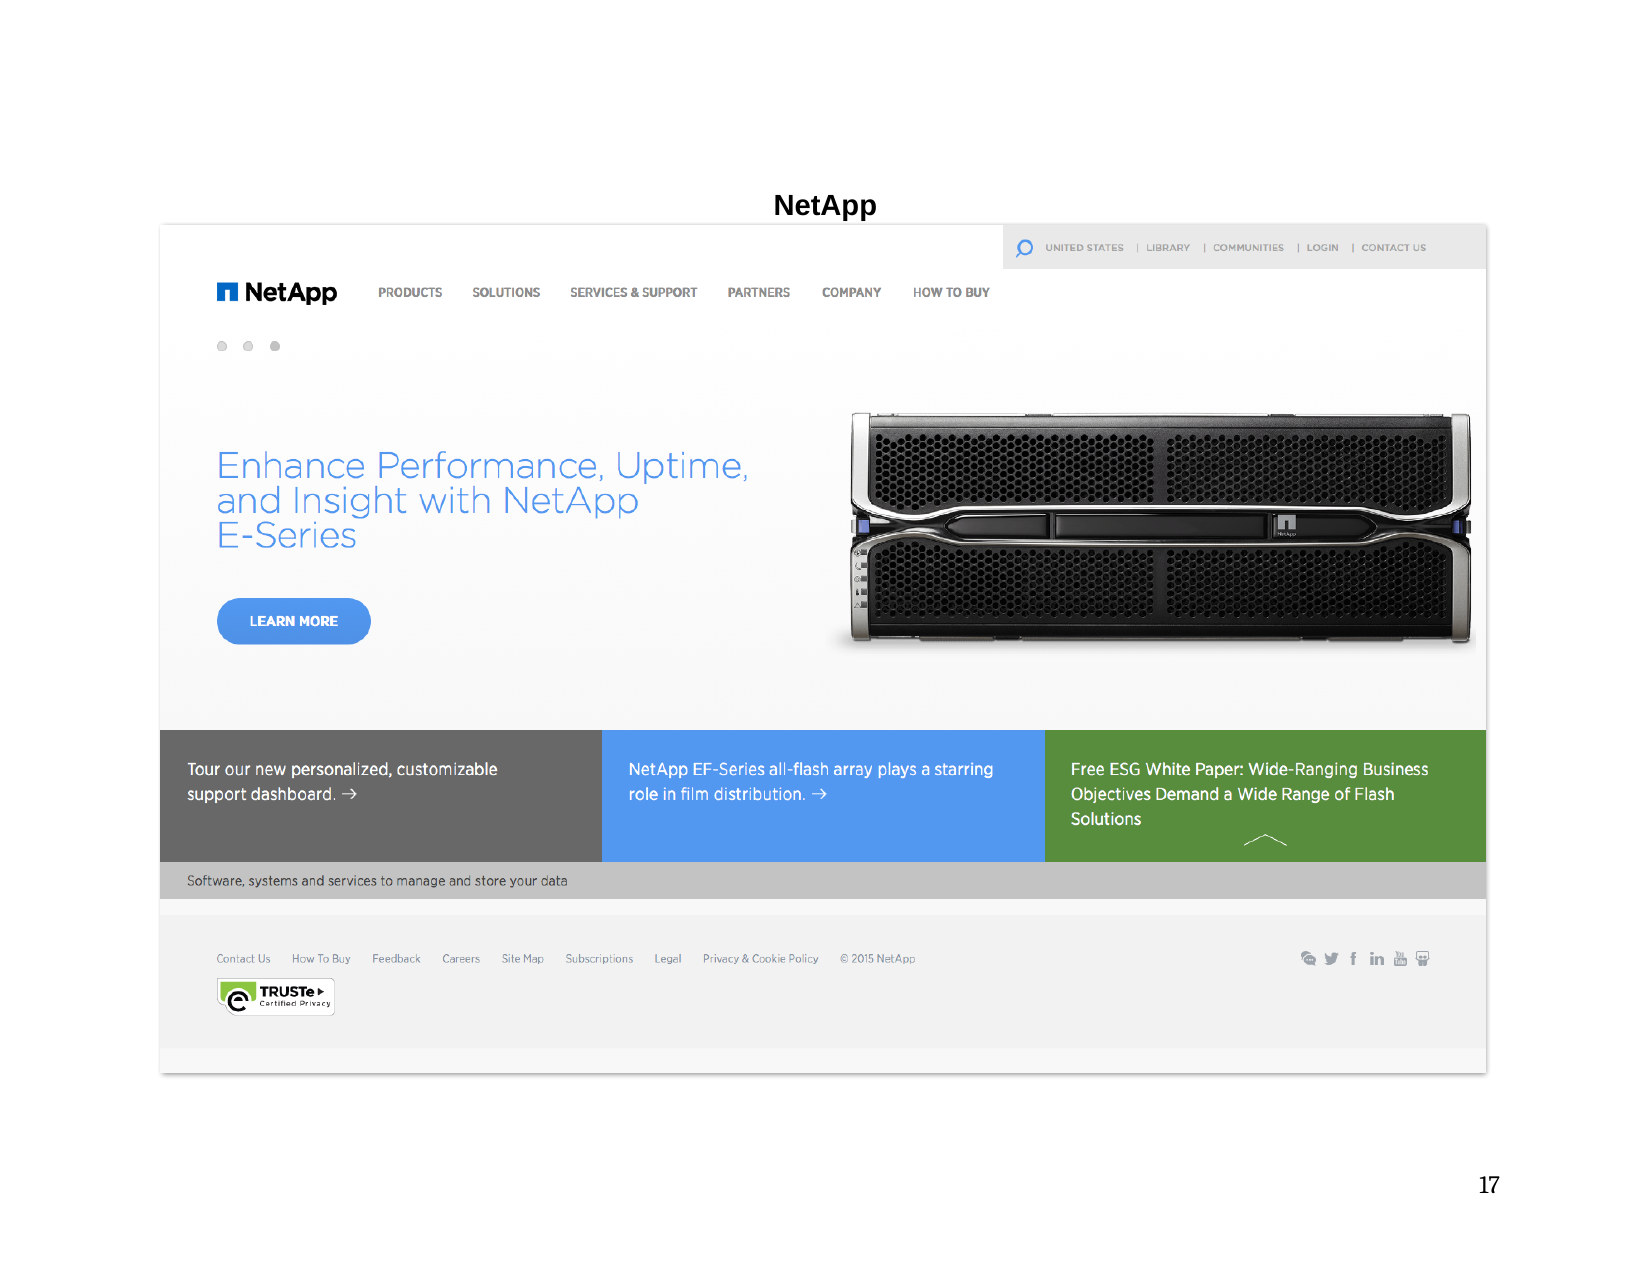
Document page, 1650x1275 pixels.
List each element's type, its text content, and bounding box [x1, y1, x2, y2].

subtitle NetApp [150, 187, 1500, 221]
picture [160, 225, 1486, 1073]
